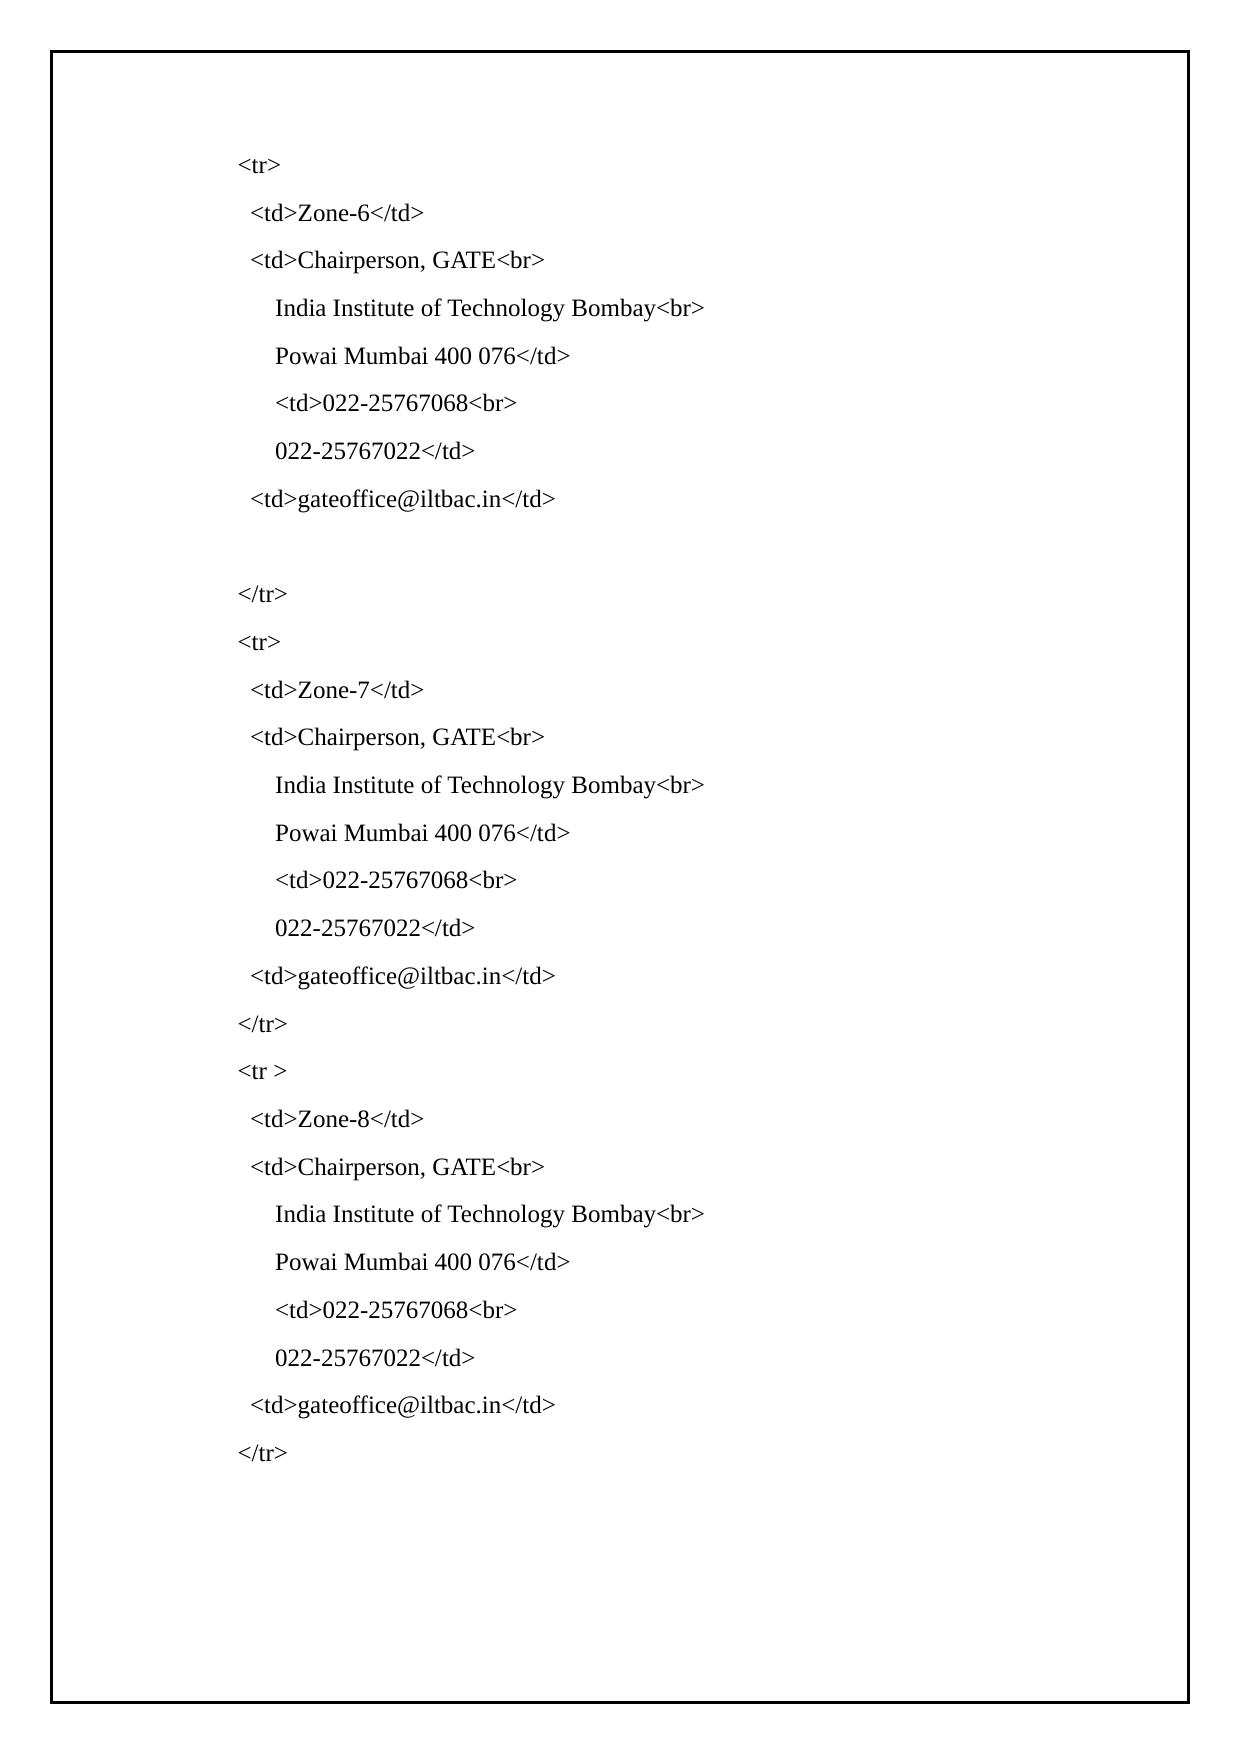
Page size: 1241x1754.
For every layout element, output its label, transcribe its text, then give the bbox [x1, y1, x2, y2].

text <tr> [150, 150, 1090, 179]
text </tr> [150, 1009, 1090, 1037]
text <td>Chairperson, GATE<br> [150, 1152, 1090, 1181]
text <td>gateoffice@iltbac.in</td> [150, 961, 1090, 990]
text <td>022-25767068<br> [150, 388, 1090, 417]
text </tr> [150, 579, 1090, 608]
text Powai Mumbai 400 076</td> [150, 341, 1090, 369]
text <td>022-25767068<br> [150, 1295, 1090, 1324]
text 022-25767022</td> [150, 1343, 1090, 1371]
text <tr> [150, 627, 1090, 656]
text Powai Mumbai 400 076</td> [150, 1247, 1090, 1276]
text <td>Zone-7</td> [150, 675, 1090, 703]
text India Institute of Technology Bombay<br> [150, 770, 1090, 799]
text <td>Chairperson, GATE<br> [150, 722, 1090, 751]
text <td>Zone-6</td> [150, 198, 1090, 226]
text </tr> [150, 1438, 1090, 1467]
text 022-25767022</td> [150, 436, 1090, 465]
text <td>022-25767068<br> [150, 866, 1090, 894]
text <tr > [150, 1056, 1090, 1085]
text <td>gateoffice@iltbac.in</td> [150, 484, 1090, 513]
text 022-25767022</td> [150, 913, 1090, 942]
text <td>gateoffice@iltbac.in</td> [150, 1390, 1090, 1419]
text <td>Chairperson, GATE<br> [150, 245, 1090, 274]
text Powai Mumbai 400 076</td> [150, 818, 1090, 847]
text India Institute of Technology Bombay<br> [150, 1199, 1090, 1228]
text <td>Zone-8</td> [150, 1104, 1090, 1133]
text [150, 293, 1090, 322]
